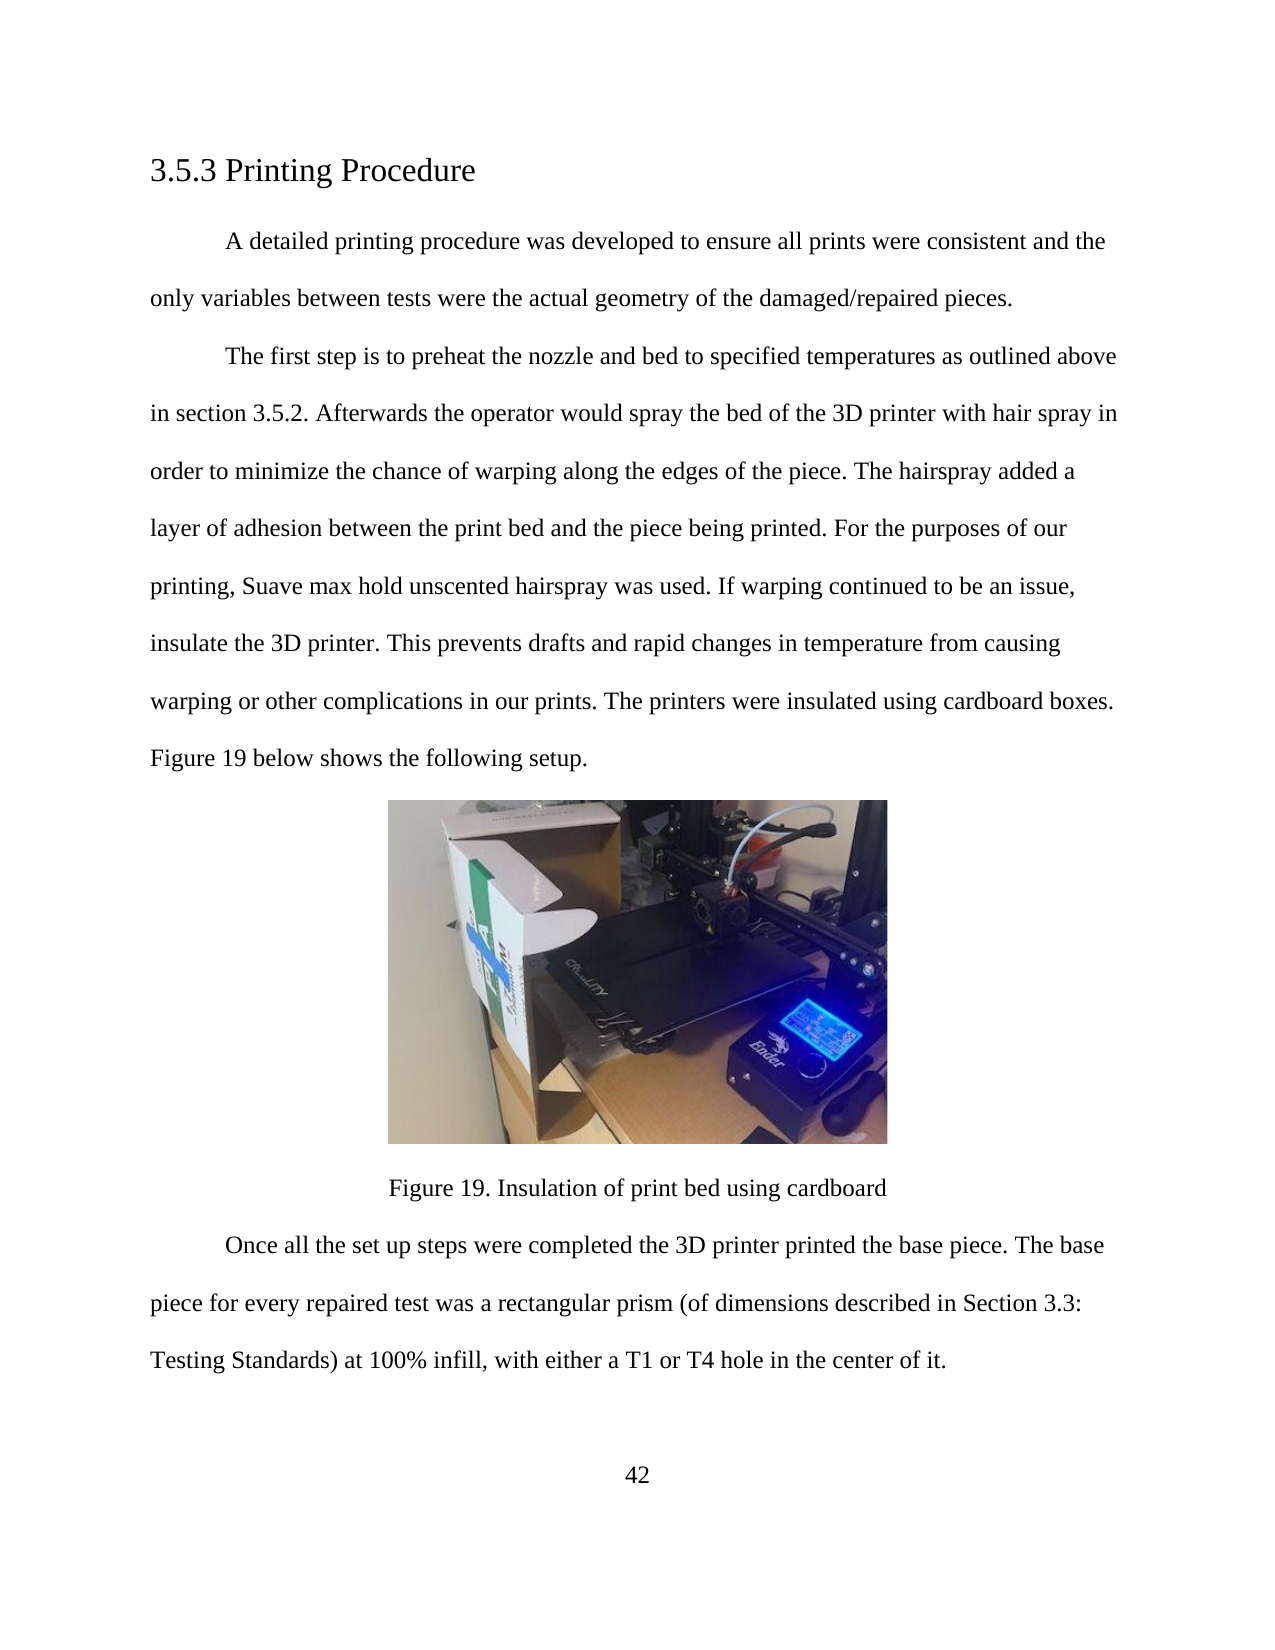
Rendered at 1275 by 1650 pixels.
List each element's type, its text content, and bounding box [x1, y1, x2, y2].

subtitle 3.5.3 Printing Procedure [150, 150, 1125, 188]
text Once all the set up steps were completed the 3D printer printed the base piece. The base piece for every repaired test was a rectangular prism (of dimensions described in Section 3.3: Testing Standards) at 100% infill, with either a T1 or T4 hole in the center of it. [150, 1230, 1125, 1374]
picture [387, 800, 888, 1144]
text Figure 19. Insulation of print bed using cardboard [150, 1173, 1125, 1201]
text The first step is to preheat the nozzle and bed to specified temperatures as outlined above in section 3.5.2. Afterwards the operator would spray the bed of the 3D printer with hair spray in order to minimize the chance of warping along the edges of the piece. The hairspray added a layer of adhesion between the print bed and the piece being printed. For the purposes of our printing, Suave max hold unscented hairspray was used. If warping continued to be an issue, insulate the 3D printer. This prevents drafts and rapid changes in temperature from causing warping or other complications in our prints. The printers were insulated using cardboard boxes. Figure 19 below shows the following setup. [150, 341, 1125, 772]
text A detailed printing procedure was developed to ensure all prints were consistent and the only variables between tests were the actual geometry of the damaged/repaired pieces. [150, 226, 1125, 312]
